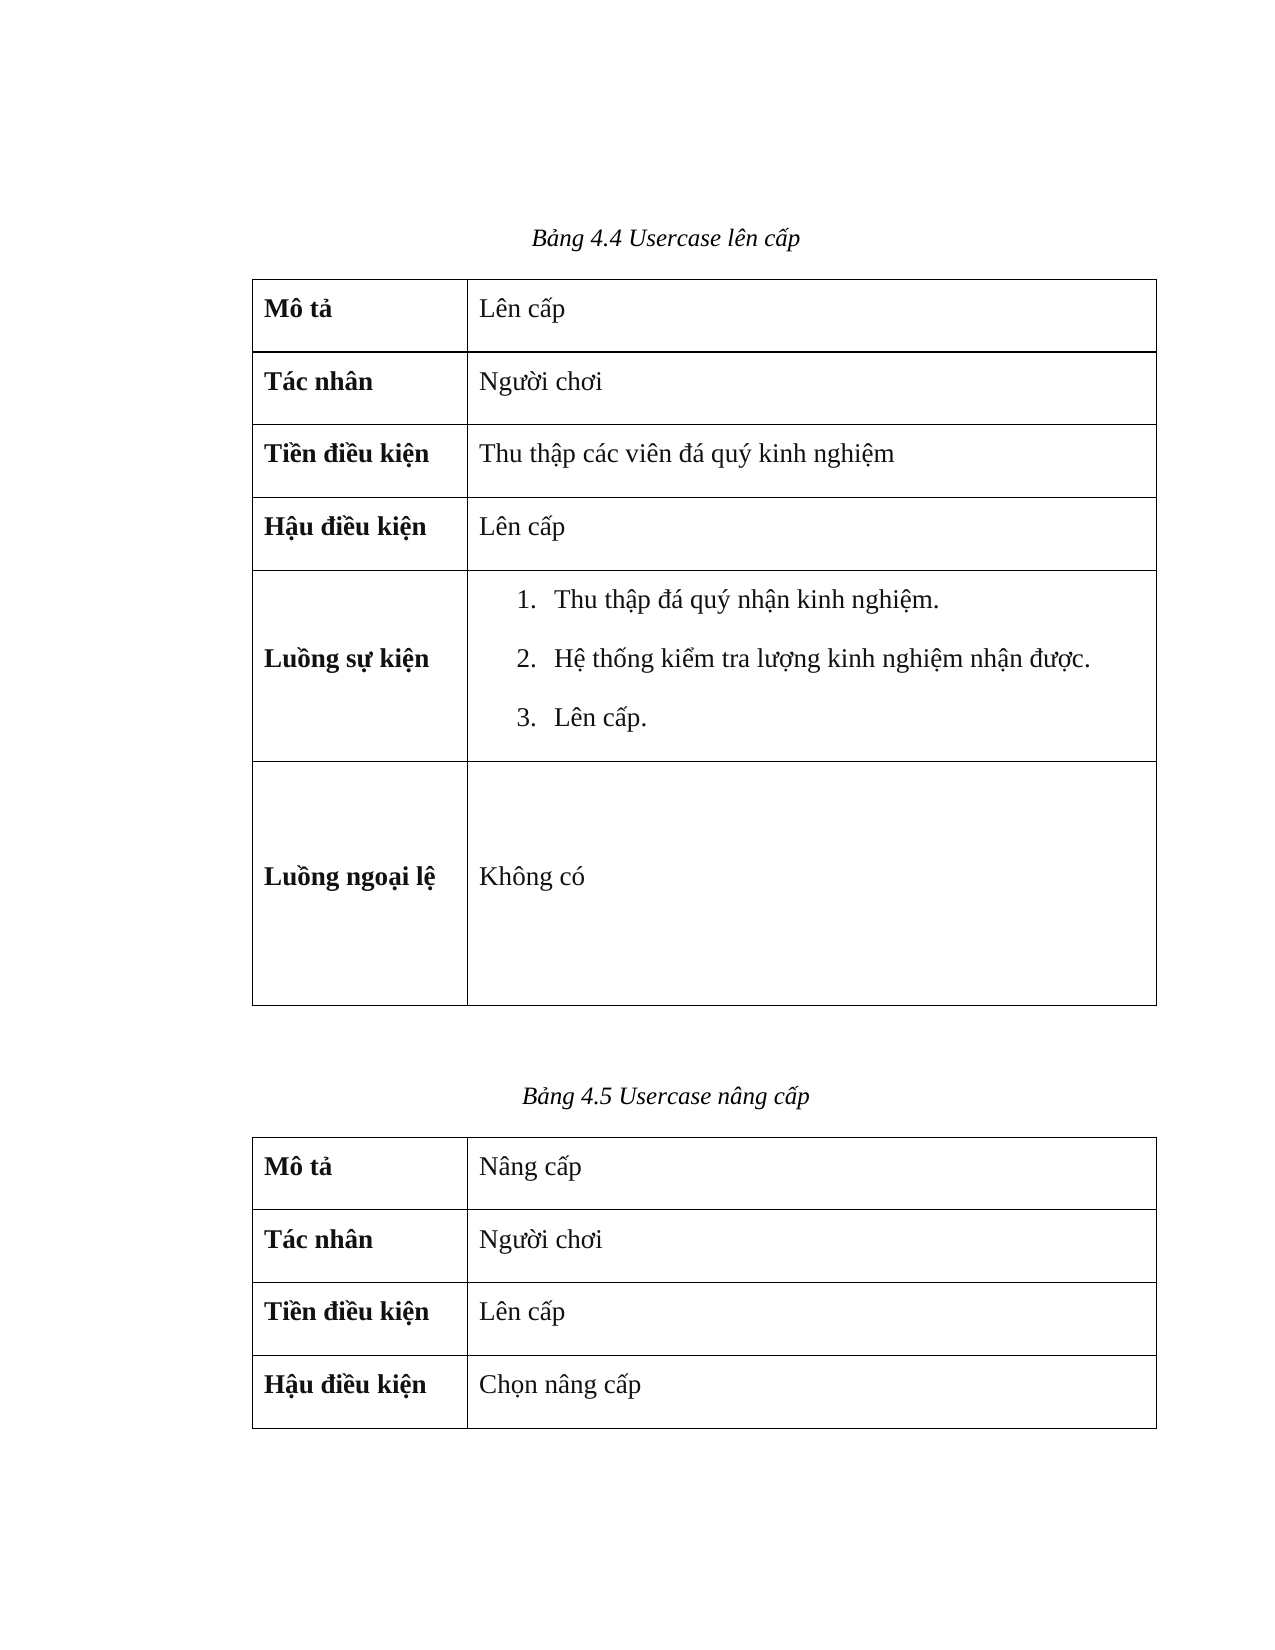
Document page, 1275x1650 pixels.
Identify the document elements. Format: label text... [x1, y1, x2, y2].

table_cell Tiền điều kiện [253, 425, 467, 497]
table_cell Luồng ngoại lệ [253, 762, 467, 1004]
table_header Lên cấp [468, 280, 1156, 351]
table_header Nâng cấp [468, 1138, 1156, 1209]
table_cell Người chơi [468, 1210, 1156, 1282]
table_cell Tiền điều kiện [253, 1283, 467, 1355]
table_cell Người chơi [468, 353, 1156, 424]
table_cell Luồng sự kiện [253, 571, 467, 761]
table_cell Chọn nâng cấp [468, 1356, 1156, 1427]
table_cell Lên cấp [468, 498, 1156, 569]
table_cell Thu thập các viên đá quý kinh nghiệm [468, 425, 1156, 497]
table_cell Tác nhân [253, 1210, 467, 1282]
table_header Mô tả [253, 280, 467, 351]
table_cell Hậu điều kiện [253, 1356, 467, 1427]
table_cell Không có [468, 762, 1156, 1004]
table_cell Thu thập đá quý nhận kinh nghiệm. Hệ thống kiểm tra lượng kinh nghiệm nhận được. Lên cấp. [468, 571, 1156, 761]
table_cell Hậu điều kiện [253, 498, 467, 569]
table_header Mô tả [253, 1138, 467, 1209]
table_cell Tác nhân [253, 353, 467, 424]
table_cell Lên cấp [468, 1283, 1156, 1355]
